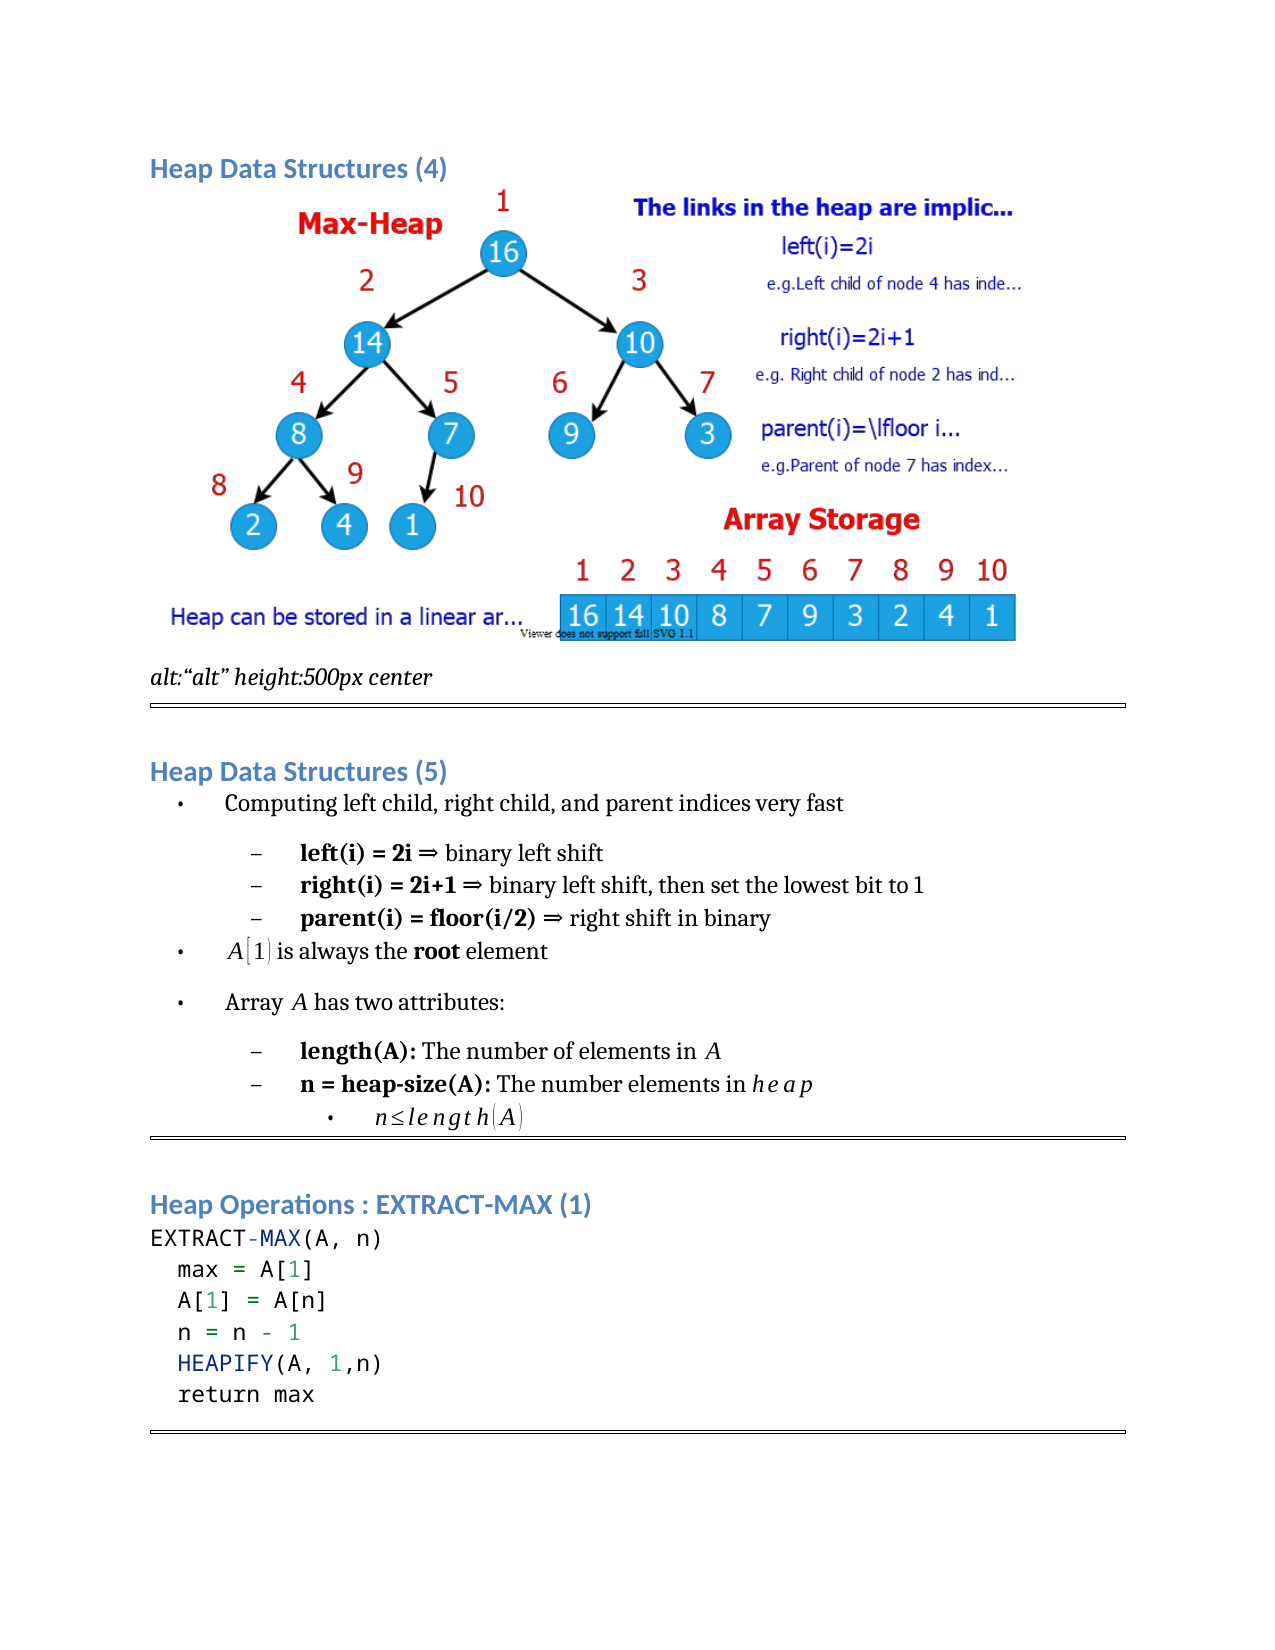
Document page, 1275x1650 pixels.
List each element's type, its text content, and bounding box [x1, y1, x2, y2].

subtitle Heap Data Structures (5) [150, 753, 1125, 789]
list parent(i) = floor(i/2) right shift in binary [250, 904, 1125, 932]
text alt:“alt” height:500px center [150, 663, 1125, 691]
list right(i) = 2i+1 binary left shift, then set the lowest bit to 1 [250, 871, 1125, 900]
list is always the root element [175, 936, 1125, 967]
list length(A): The number of elements in [250, 1037, 1125, 1066]
list left(i) = 2i binary left shift [250, 839, 1125, 867]
subtitle Heap Data Structures (4) [150, 150, 1125, 186]
list Array has two attributes: [175, 988, 1125, 1016]
subtitle Heap Operations : EXTRACT-MAX (1) [150, 1186, 1125, 1222]
picture [168, 185, 1044, 642]
text EXTRACT-MAX(A, n) max = A[1] A[1] = A[n] n = n - 1 HEAPIFY(A, 1,n) return max [150, 1222, 1125, 1409]
list Computing left child, right child, and parent indices very fast [175, 789, 1125, 818]
list n = heap-size(A): The number elements in [250, 1070, 1125, 1098]
